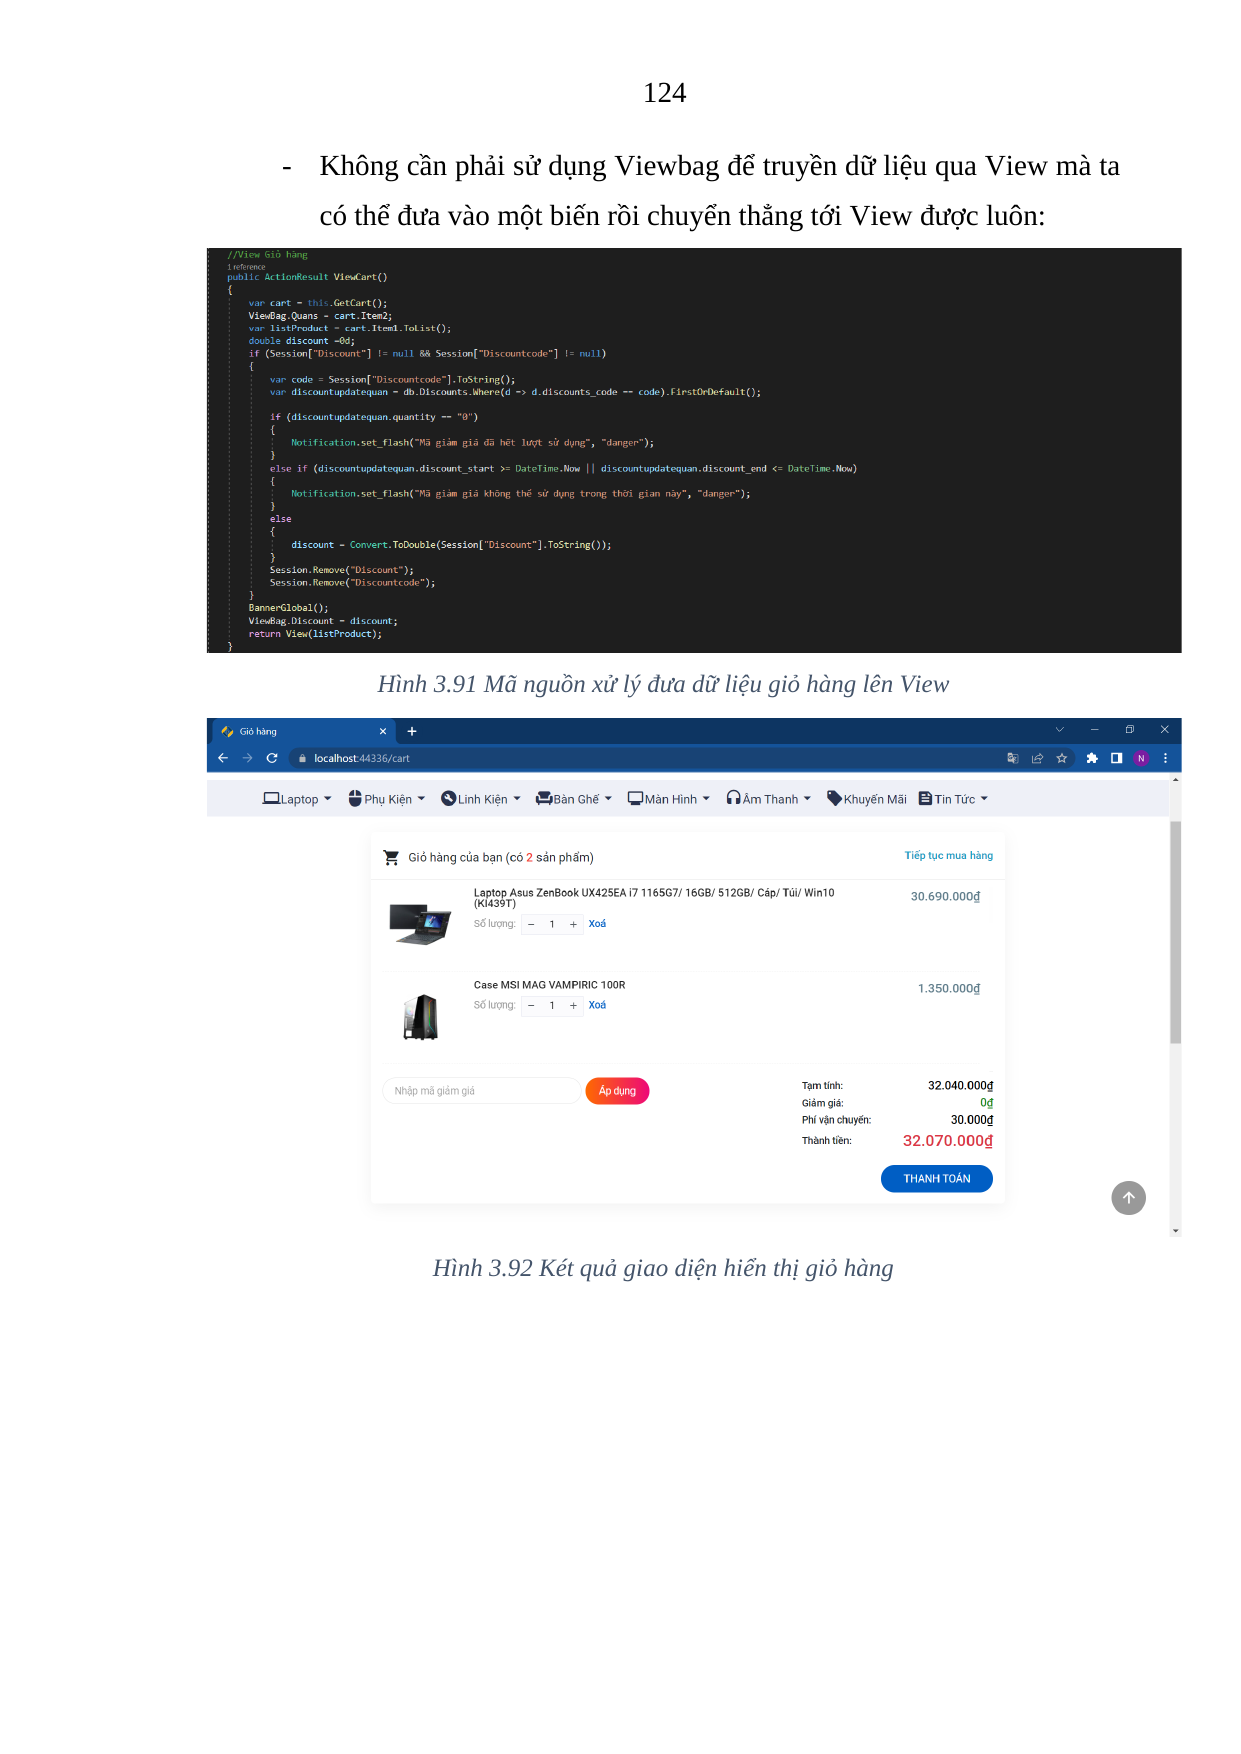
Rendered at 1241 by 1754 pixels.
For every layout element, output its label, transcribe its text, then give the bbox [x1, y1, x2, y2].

picture [206, 718, 1182, 1237]
list Không cần phải sử dụng Viewbag để truyền dữ liệu qua View mà ta có thể đưa vào một biến rồi chuyển thẳng tới View được luôn: [282, 148, 1122, 232]
picture [206, 248, 1182, 653]
